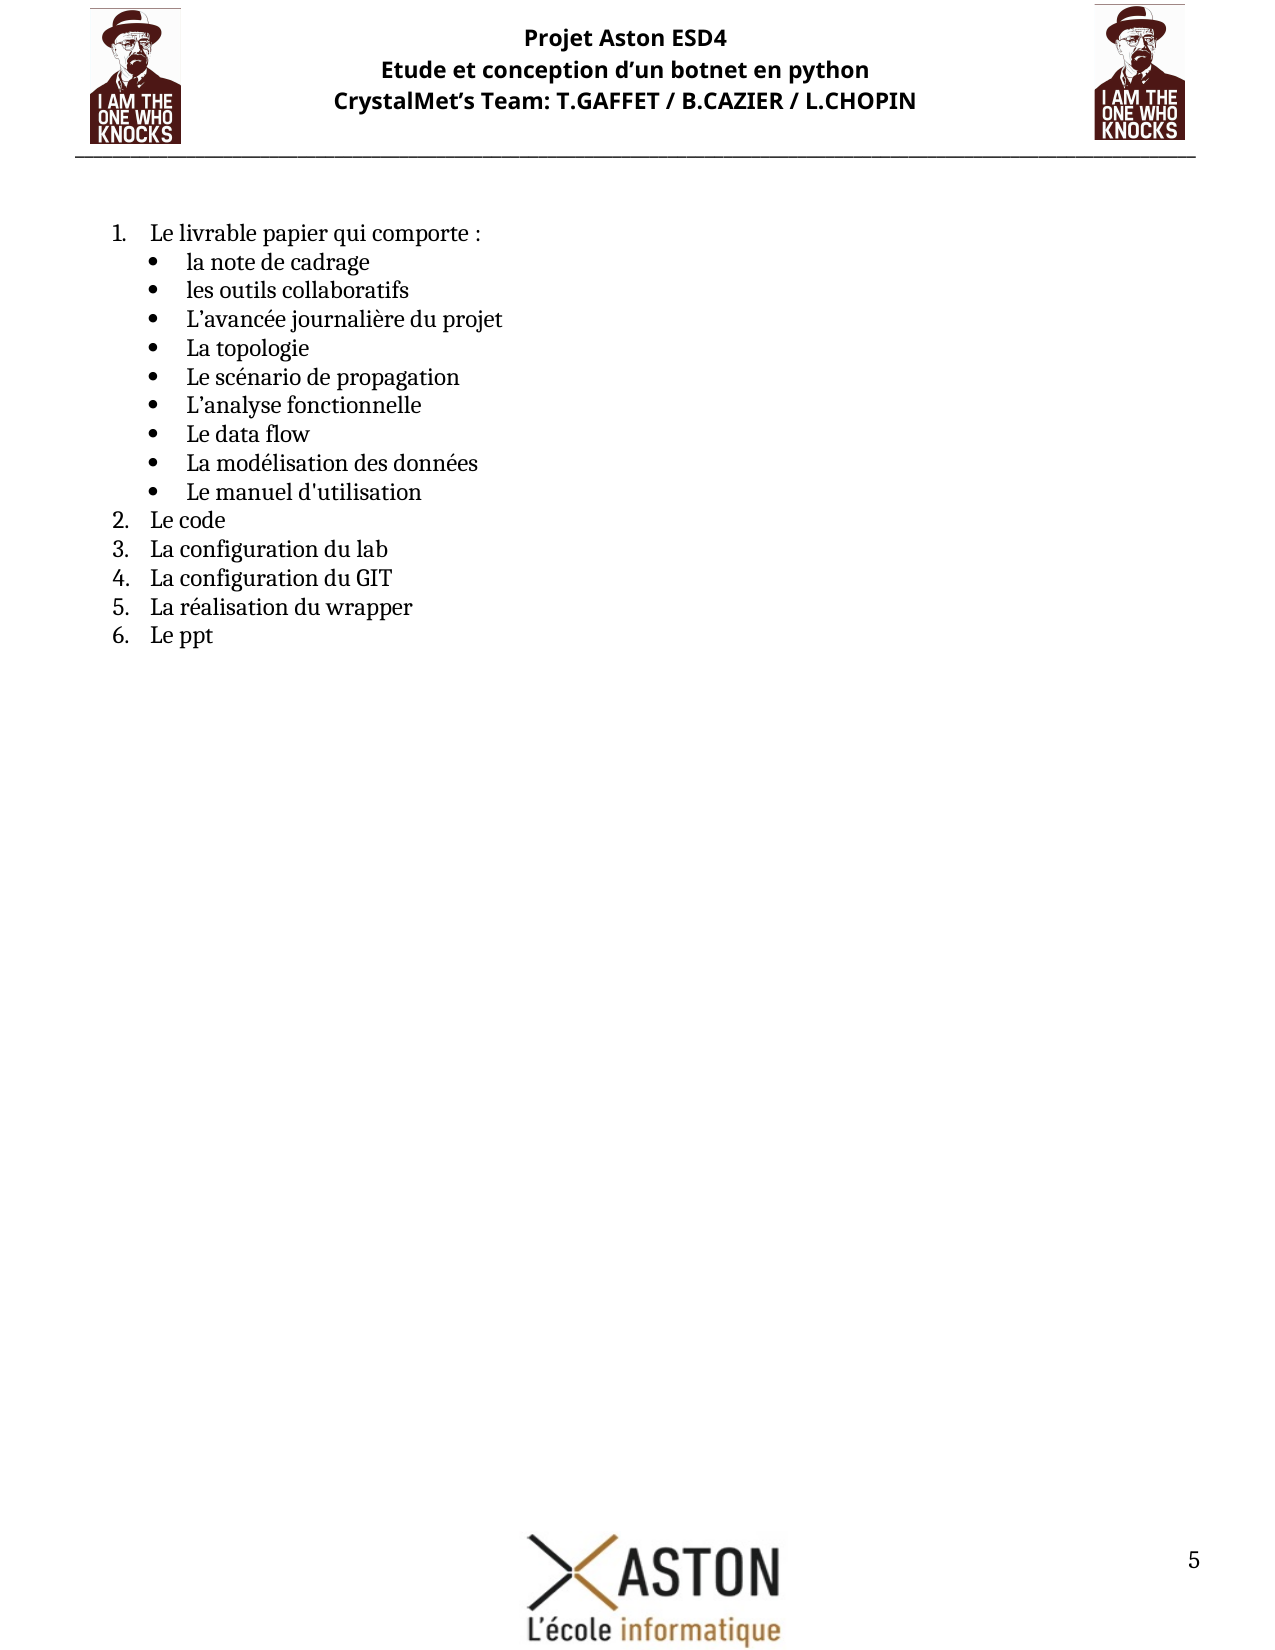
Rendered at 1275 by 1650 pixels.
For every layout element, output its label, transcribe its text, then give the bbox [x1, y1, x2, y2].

list L’avancée journalière du projet [149, 305, 1200, 334]
list Le data flow [149, 420, 1200, 449]
list Le livrable papier qui comporte : [112, 219, 1200, 247]
list La réalisation du wrapper [112, 592, 1200, 621]
list L’analyse fonctionnelle [149, 391, 1200, 420]
list la note de cadrage [149, 247, 1200, 276]
list La configuration du GIT [112, 564, 1200, 592]
list La topologie [149, 334, 1200, 362]
list La modélisation des données [149, 449, 1200, 477]
list Le scénario de propagation [149, 362, 1200, 391]
list les outils collaboratifs [149, 276, 1200, 305]
picture [90, 8, 181, 144]
list La configuration du lab [112, 535, 1200, 564]
list Le code [112, 506, 1200, 535]
list Le manuel d'utilisation [149, 477, 1200, 506]
picture [518, 1531, 788, 1650]
picture [1094, 4, 1185, 140]
list Le ppt [112, 621, 1200, 650]
